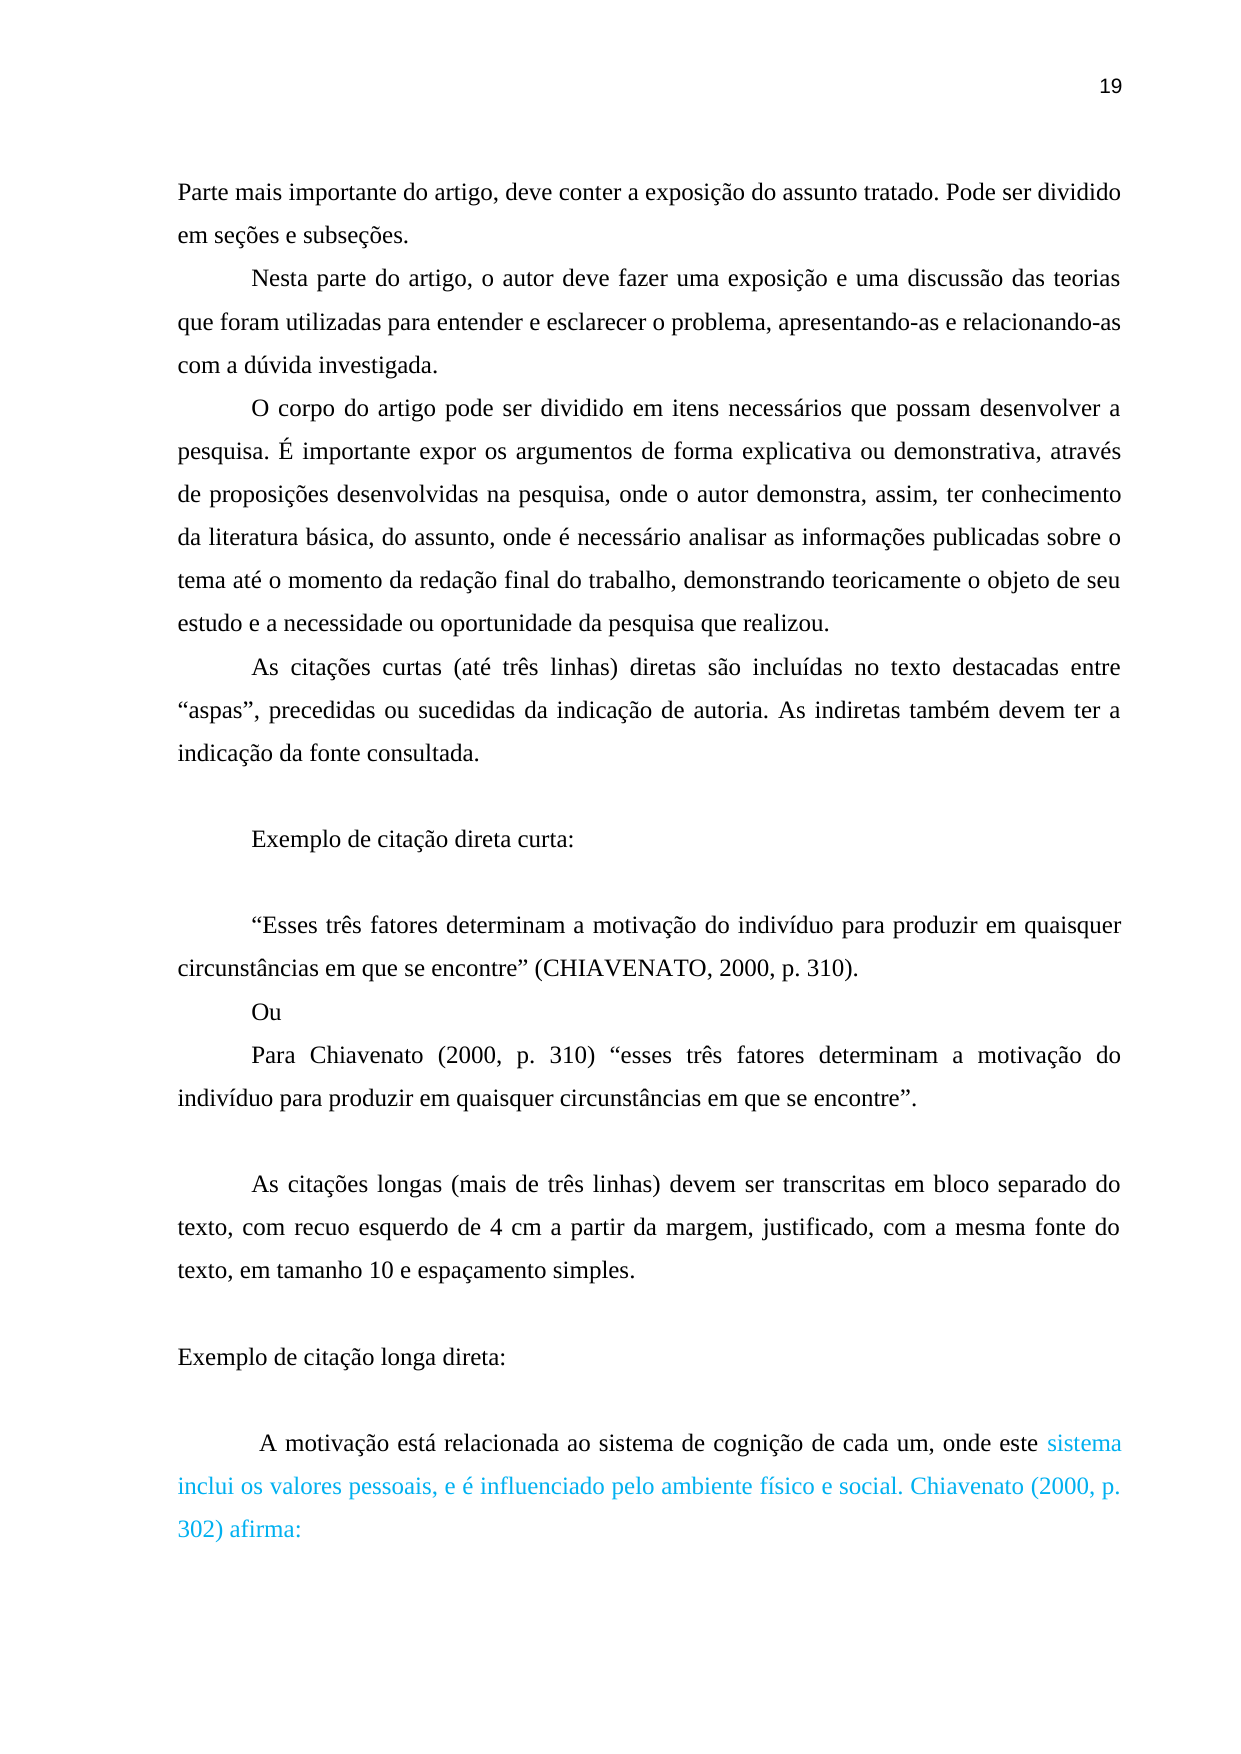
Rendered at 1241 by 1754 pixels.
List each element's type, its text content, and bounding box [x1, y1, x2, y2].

text As citações curtas (até três linhas) diretas são incluídas no texto destacadas entre “aspas”, precedidas ou sucedidas da indicação de autoria. As indiretas também devem ter a indicação da fonte consultada. [177, 652, 1122, 767]
text O corpo do artigo pode ser dividido em itens necessários que possam desenvolver a pesquisa. É importante expor os argumentos de forma explicativa ou demonstrativa, através de proposições desenvolvidas na pesquisa, onde o autor demonstra, assim, ter conhecimento da literatura básica, do assunto, onde é necessário analisar as informações publicadas sobre o tema até o momento da redação final do trabalho, demonstrando teoricamente o objeto de seu estudo e a necessidade ou oportunidade da pesquisa que realizou. [177, 393, 1122, 637]
text A motivação está relacionada ao sistema de cognição de cada um, onde este sistema inclui os valores pessoais, e é influenciado pelo ambiente físico e social. Chiavenato (2000, p. 302) afirma: [177, 1428, 1122, 1543]
text Ou [177, 997, 1122, 1025]
text As citações longas (mais de três linhas) devem ser transcritas em bloco separado do texto, com recuo esquerdo de 4 cm a partir da margem, justificado, com a mesma fonte do texto, em tamanho 10 e espaçamento simples. [177, 1169, 1122, 1284]
text Parte mais importante do artigo, deve conter a exposição do assunto tratado. Pode ser dividido em seções e subseções. [177, 177, 1122, 249]
text Nesta parte do artigo, o autor deve fazer uma exposição e uma discussão das teorias que foram utilizadas para entender e esclarecer o problema, apresentando-as e relacionando-as com a dúvida investigada. [177, 263, 1122, 378]
text Exemplo de citação direta curta: [177, 824, 1122, 853]
text Exemplo de citação longa direta: [177, 1342, 1122, 1370]
text “Esses três fatores determinam a motivação do indivíduo para produzir em quaisquer circunstâncias em que se encontre” (CHIAVENATO, 2000, p. 310). [177, 910, 1122, 982]
text Para Chiavenato (2000, p. 310) “esses três fatores determinam a motivação do indivíduo para produzir em quaisquer circunstâncias em que se encontre”. [177, 1040, 1122, 1112]
